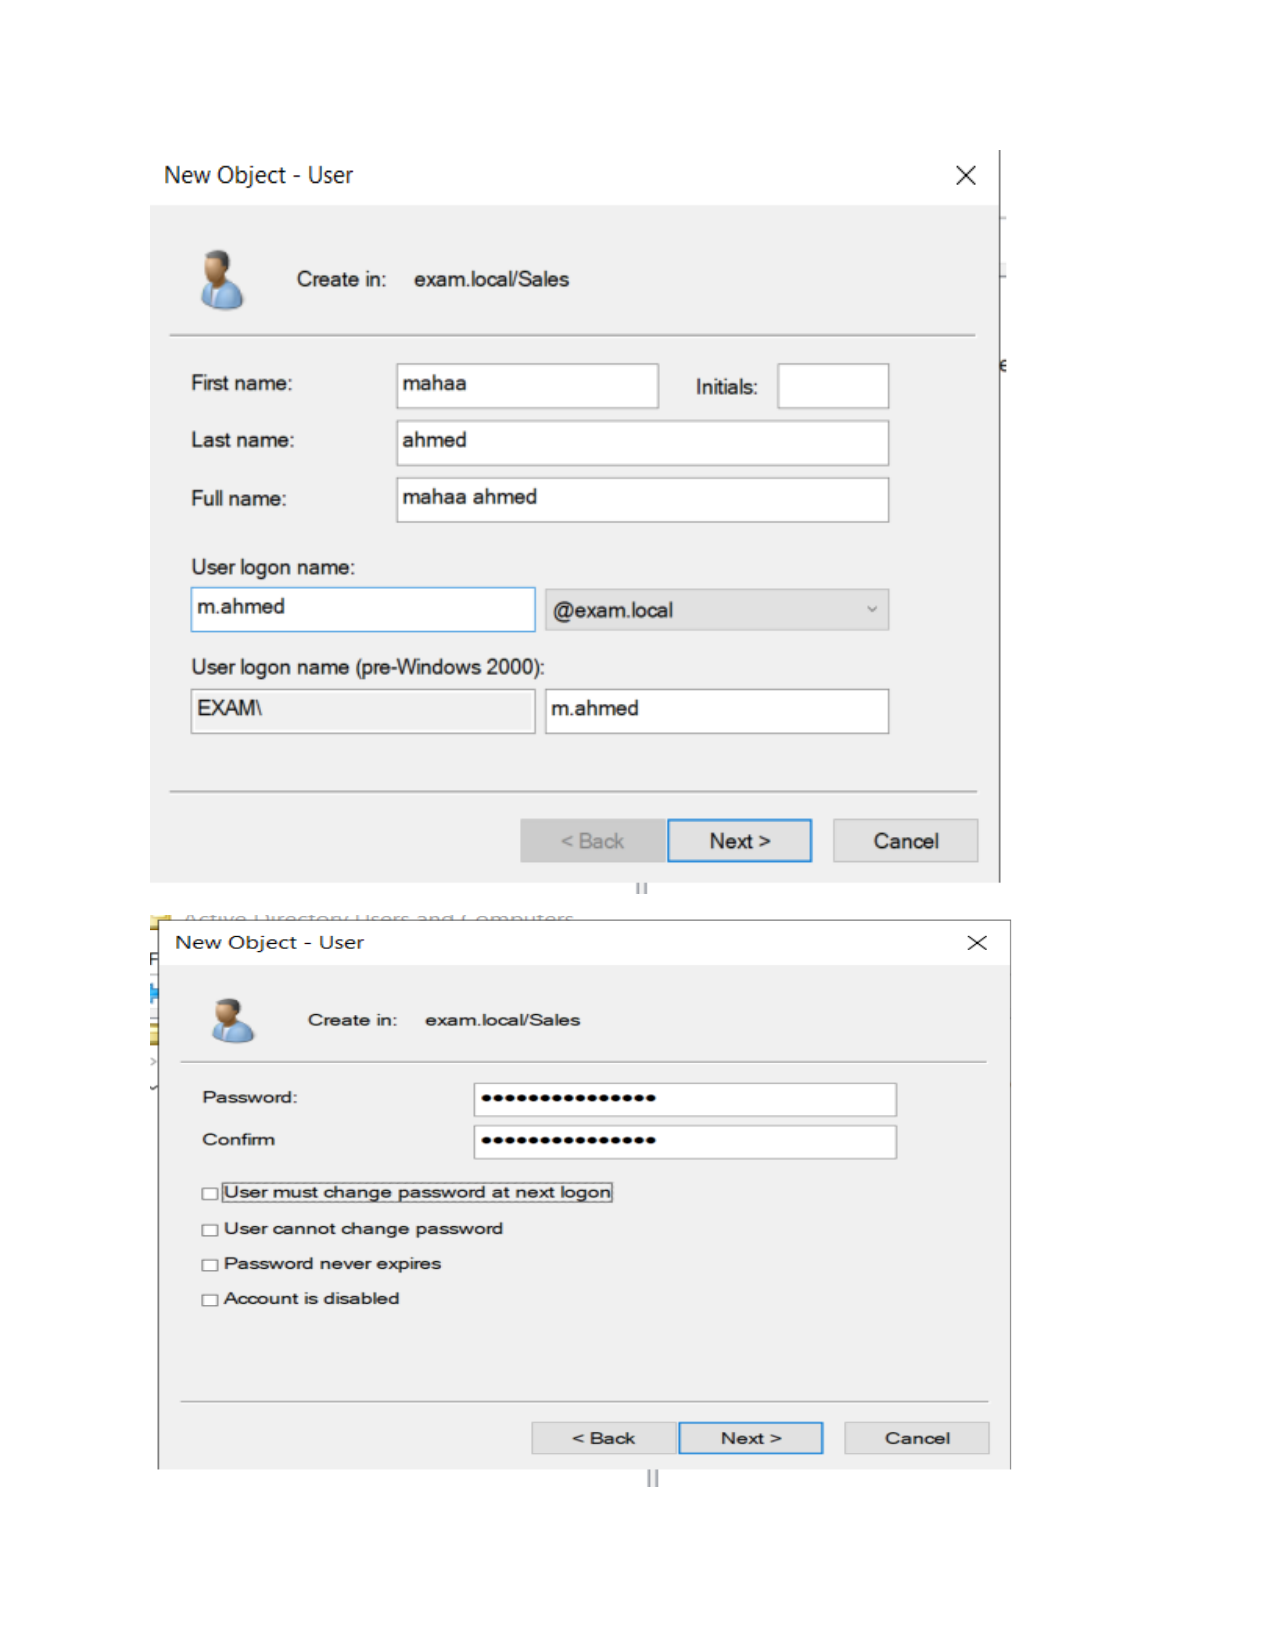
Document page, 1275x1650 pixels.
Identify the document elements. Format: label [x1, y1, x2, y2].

picture [150, 915, 1012, 1487]
picture [150, 150, 1007, 894]
